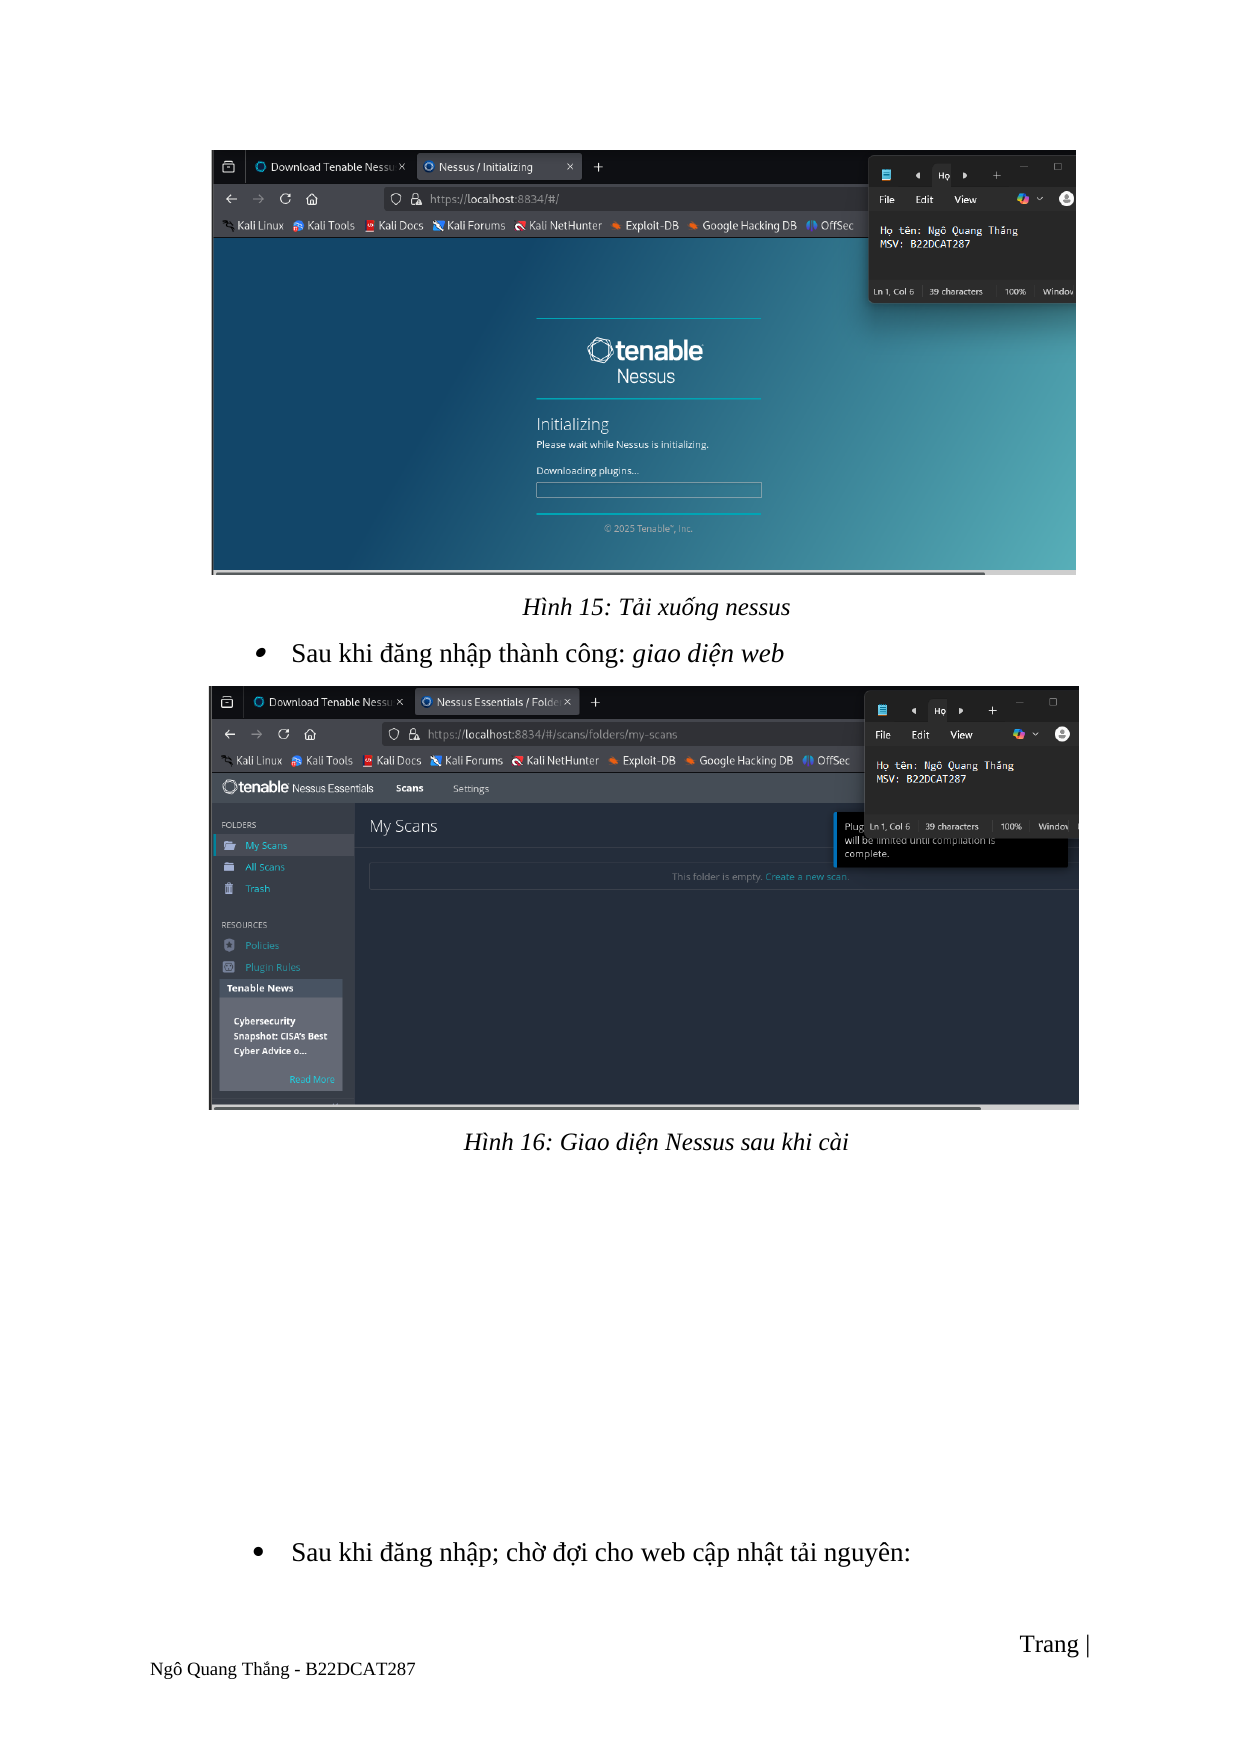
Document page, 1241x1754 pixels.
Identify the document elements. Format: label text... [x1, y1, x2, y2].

text Hình 16: Giao diện Nessus sau khi cài [225, 1127, 1090, 1155]
list Sau khi đăng nhập thành công: giao diện web [253, 638, 1090, 669]
text Hình 15: Tải xuống nessus [225, 592, 1090, 621]
picture [208, 686, 1079, 1110]
picture [211, 150, 1076, 575]
list Sau khi đăng nhập; chờ đợi cho web cập nhật tải nguyên: [253, 1536, 1090, 1567]
